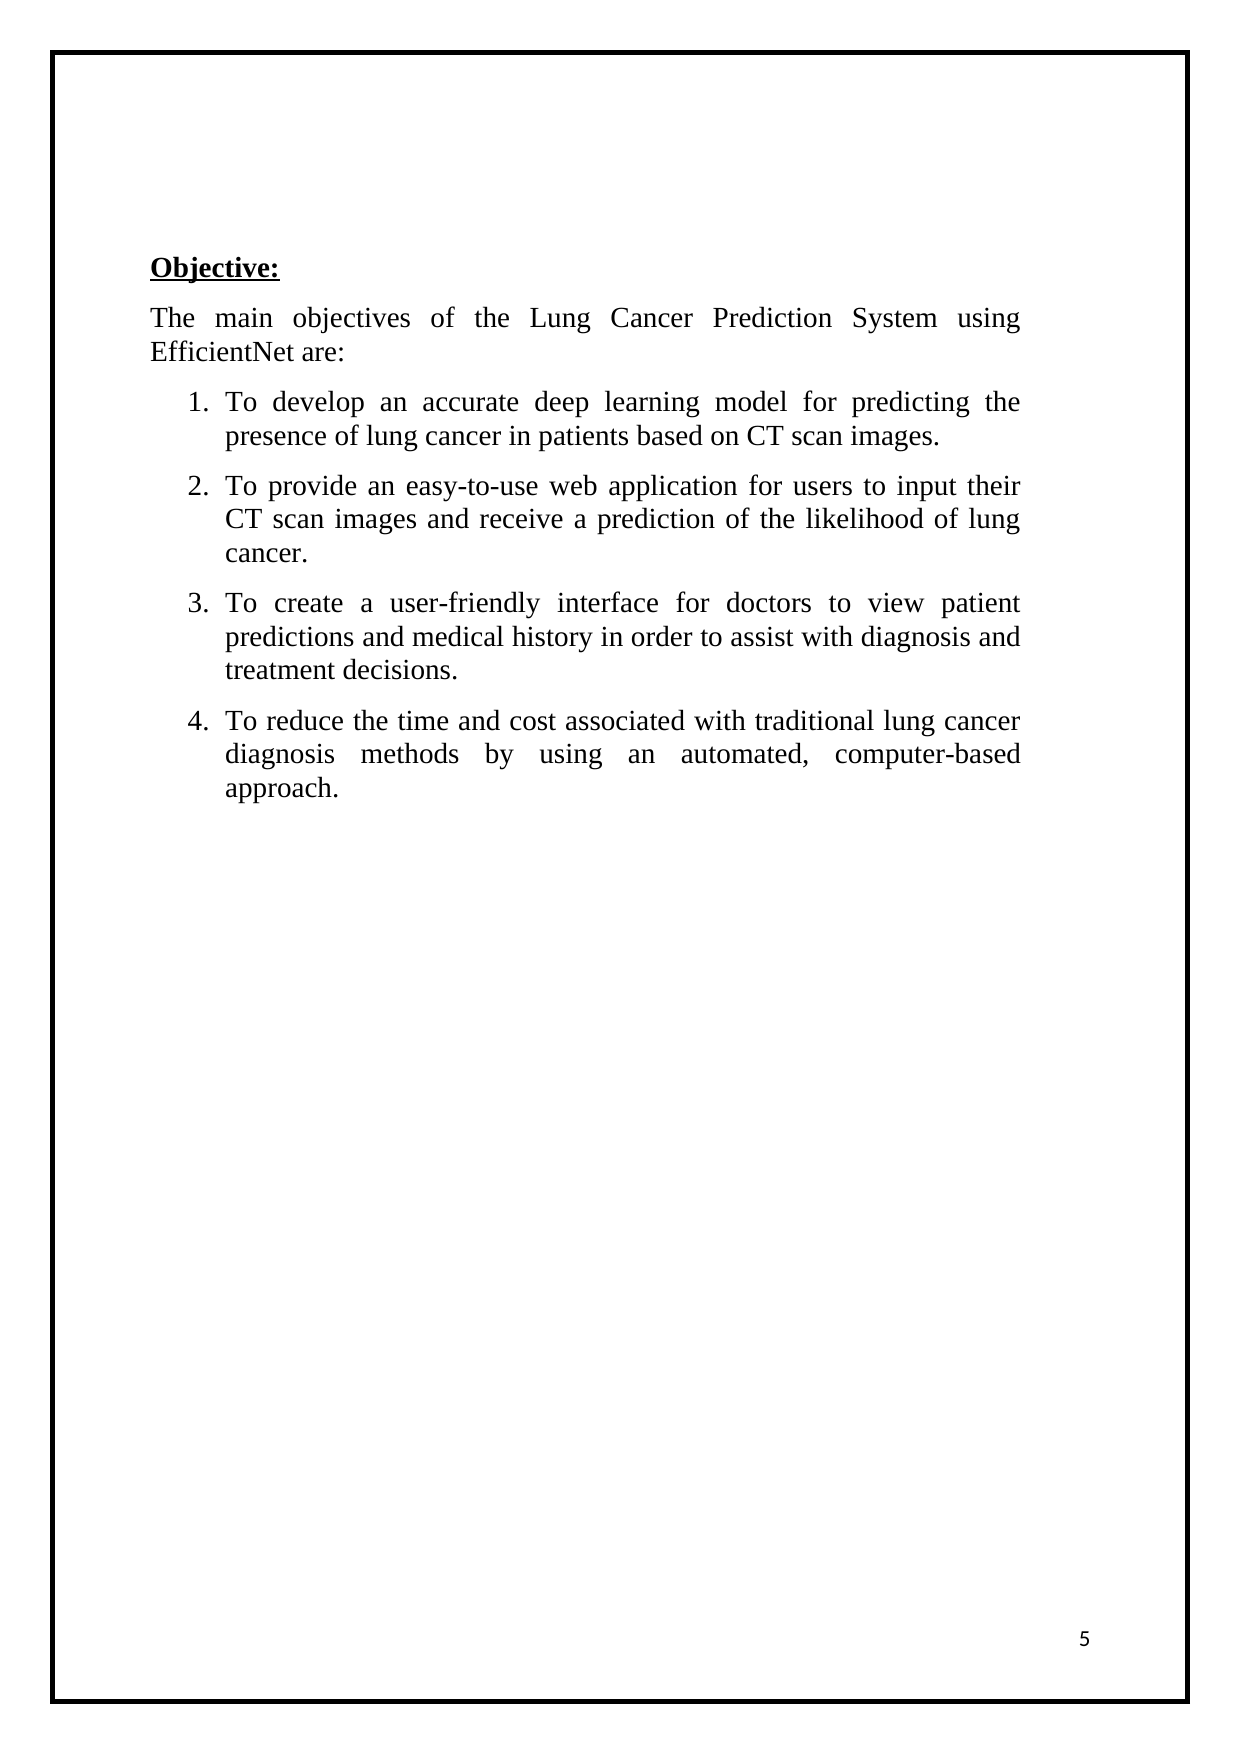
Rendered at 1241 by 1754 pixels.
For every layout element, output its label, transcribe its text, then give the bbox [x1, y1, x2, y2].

text Objective: [150, 250, 1021, 284]
list To develop an accurate deep learning model for predicting the presence of lung cancer in patients based on CT scan images. [187, 384, 1021, 451]
text The main objectives of the Lung Cancer Prediction System using EfficientNet are: [150, 301, 1021, 368]
list To reduce the time and cost associated with traditional lung cancer diagnosis methods by using an automated, computer-based approach. [187, 703, 1021, 803]
list To provide an easy-to-use web application for users to input their CT scan images and receive a prediction of the likelihood of lung cancer. [187, 468, 1021, 569]
list To create a user-friendly interface for doctors to view patient predictions and medical history in order to assist with diagnosis and treatment decisions. [187, 585, 1021, 686]
